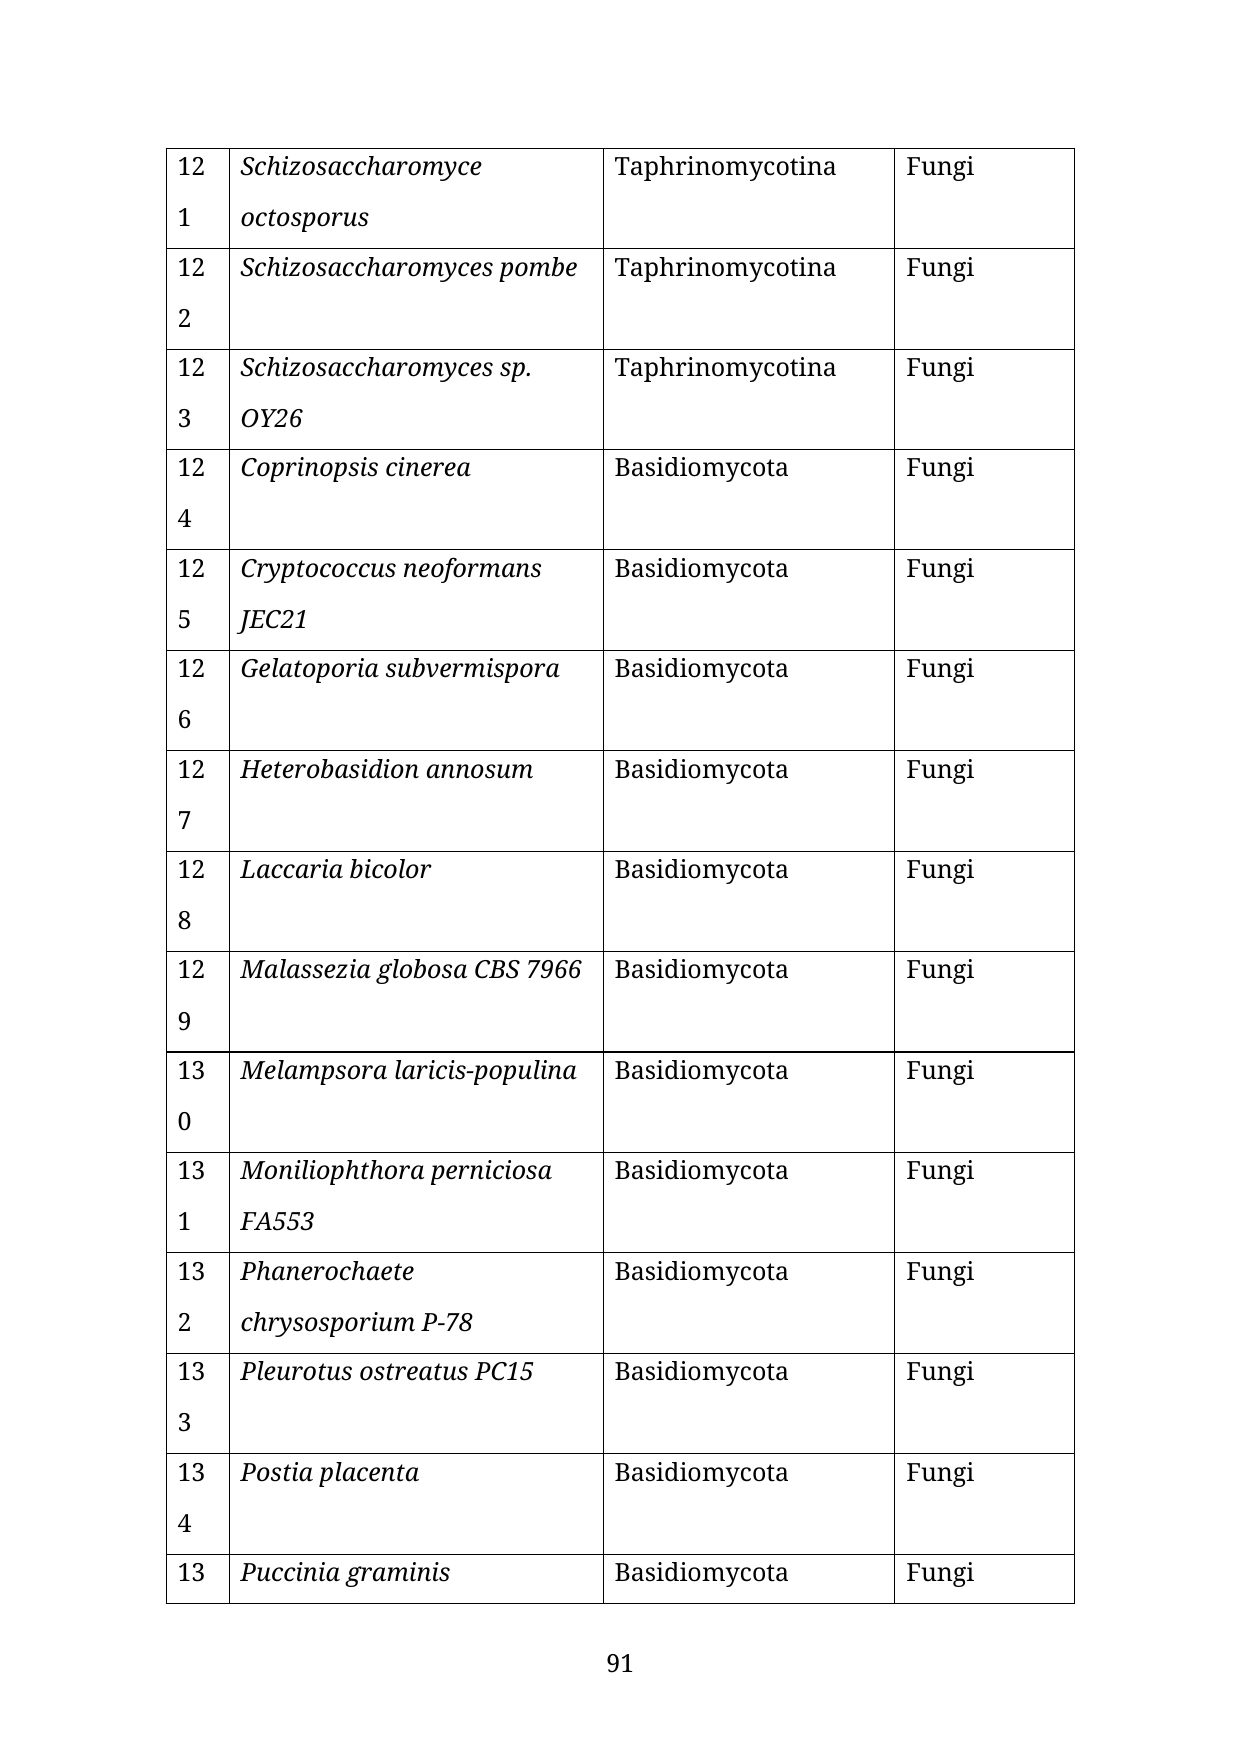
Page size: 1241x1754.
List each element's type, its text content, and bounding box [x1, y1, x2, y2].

table_cell Schizosaccharomyces sp. OY26 [230, 350, 603, 449]
table_cell Moniliophthora perniciosa FA553 [230, 1153, 603, 1252]
table_cell 122 [167, 249, 229, 348]
table_cell Schizosaccharomyces pombe [230, 249, 603, 348]
table_cell Fungi [895, 249, 1074, 348]
table_cell Cryptococcus neoformans JEC21 [230, 550, 603, 650]
table_cell 126 [167, 651, 229, 750]
table_cell 124 [167, 450, 229, 549]
table_cell Taphrinomycotina [604, 249, 894, 348]
table_cell 123 [167, 350, 229, 449]
table_cell Basidiomycota [604, 450, 894, 549]
table_cell Postia placenta [230, 1454, 603, 1553]
table_cell Fungi [895, 550, 1074, 650]
table_cell Fungi [895, 1053, 1074, 1152]
table_cell 121 [167, 149, 229, 248]
table_cell Taphrinomycotina [604, 350, 894, 449]
table_cell Basidiomycota [604, 952, 894, 1051]
table_cell Basidiomycota [604, 751, 894, 851]
table_cell Fungi [895, 1555, 1074, 1603]
table_cell Fungi [895, 450, 1074, 549]
table_cell Basidiomycota [604, 1253, 894, 1353]
table_cell Fungi [895, 1454, 1074, 1553]
table_cell Fungi [895, 149, 1074, 248]
table_cell Fungi [895, 1253, 1074, 1353]
table_cell Basidiomycota [604, 651, 894, 750]
table_cell Basidiomycota [604, 1354, 894, 1453]
table_cell 130 [167, 1053, 229, 1152]
table_cell 132 [167, 1253, 229, 1353]
table_cell 127 [167, 751, 229, 851]
table_cell Fungi [895, 350, 1074, 449]
table_cell Fungi [895, 952, 1074, 1051]
table_cell Basidiomycota [604, 1153, 894, 1252]
table_cell Taphrinomycotina [604, 149, 894, 248]
table_cell Heterobasidion annosum [230, 751, 603, 851]
table_cell Basidiomycota [604, 1555, 894, 1603]
table_cell Fungi [895, 852, 1074, 951]
table_cell 129 [167, 952, 229, 1051]
table_cell Fungi [895, 651, 1074, 750]
table_cell 133 [167, 1354, 229, 1453]
table_cell Basidiomycota [604, 1454, 894, 1553]
table_cell Pleurotus ostreatus PC15 [230, 1354, 603, 1453]
table_cell 125 [167, 550, 229, 650]
table_cell 134 [167, 1454, 229, 1553]
table_cell Fungi [895, 751, 1074, 851]
table_cell Basidiomycota [604, 852, 894, 951]
table_cell Coprinopsis cinerea [230, 450, 603, 549]
table_cell Phanerochaete chrysosporium P-78 [230, 1253, 603, 1353]
table_cell Melampsora laricis-populina [230, 1053, 603, 1152]
table_cell Schizosaccharomyce octosporus [230, 149, 603, 248]
table_cell Fungi [895, 1153, 1074, 1252]
table_cell Gelatoporia subvermispora [230, 651, 603, 750]
table_cell Puccinia graminis [230, 1555, 603, 1603]
table_cell 128 [167, 852, 229, 951]
table_cell 131 [167, 1153, 229, 1252]
table_cell Fungi [895, 1354, 1074, 1453]
table_cell Laccaria bicolor [230, 852, 603, 951]
table_cell Basidiomycota [604, 1053, 894, 1152]
table_cell Malassezia globosa CBS 7966 [230, 952, 603, 1051]
table_cell Basidiomycota [604, 550, 894, 650]
table_cell 135 [167, 1555, 229, 1603]
